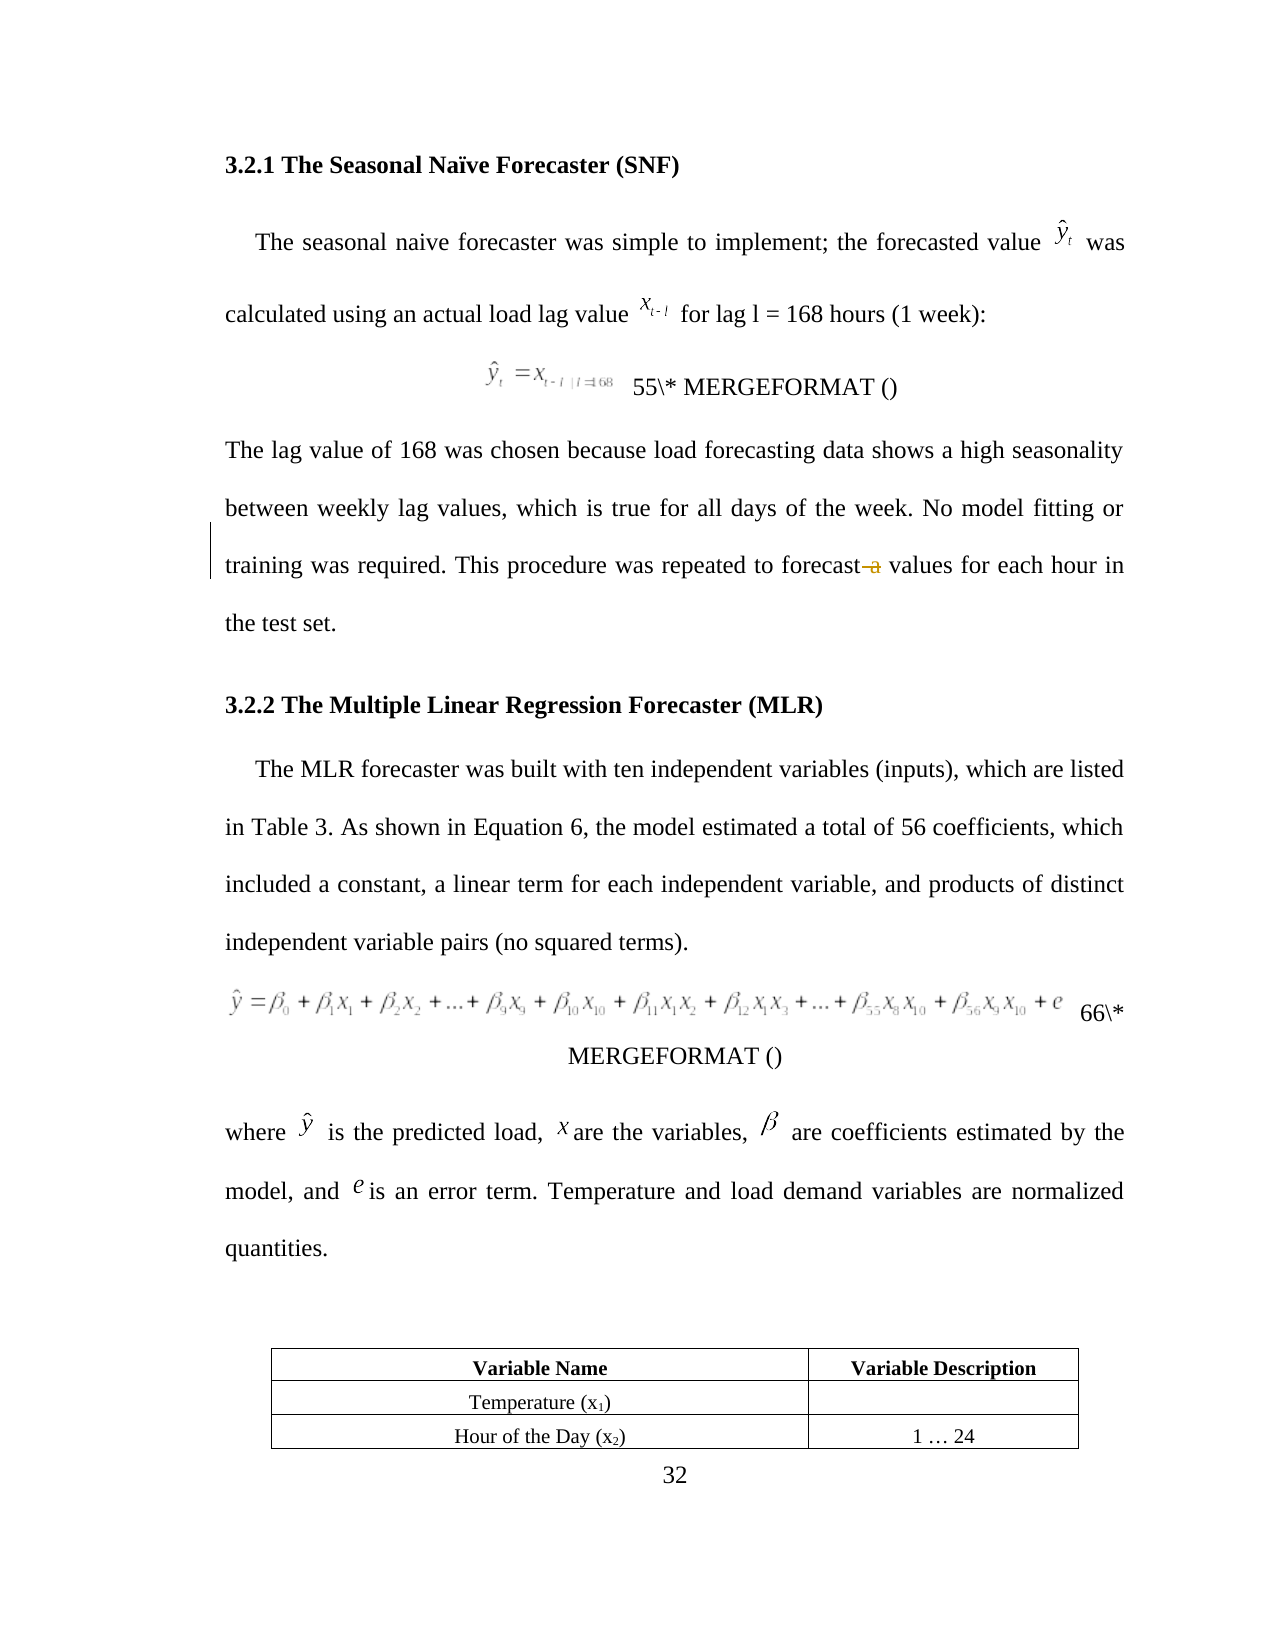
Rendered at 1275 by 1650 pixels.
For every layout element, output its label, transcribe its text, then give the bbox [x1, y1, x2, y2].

table_header Variable Name [272, 1349, 808, 1379]
table_cell 1 … 24 [809, 1415, 1078, 1448]
text The MLR forecaster was built with ten independent variables (inputs), which are listed in Table 3. As shown in Equation 6, the model estimated a total of 56 coefficients, which included a constant, a linear term for each independent variable, and products of distinct independent variable pairs (no squared terms). [225, 754, 1125, 956]
text The lag value of 168 was chosen because load forecasting data shows a high seasonality between weekly lag values, which is true for all days of the week. No model fitting or training was required. This procedure was repeated to forecast values for each hour in the test set. [225, 436, 1125, 637]
table_cell Temperature (x1) [272, 1381, 808, 1414]
subtitle 3.2.1 The Seasonal Naïve Forecaster (SNF) [225, 150, 1125, 179]
table_cell [809, 1381, 1078, 1414]
subtitle 3.2.2 The Multiple Linear Regression Forecaster (MLR) [225, 691, 1125, 719]
text where is the predicted load, are the variables, are coefficients estimated by the model, and is an error term. Temperature and load demand variables are normalized quantities. [225, 1105, 1125, 1262]
table_cell Hour of the Day (x2) [272, 1415, 808, 1448]
text The seasonal naive forecaster was simple to implement; the forecasted value was calculated using an actual load lag value for lag l = 168 hours (1 week): [225, 214, 1125, 327]
table_header Variable Description [809, 1349, 1078, 1379]
